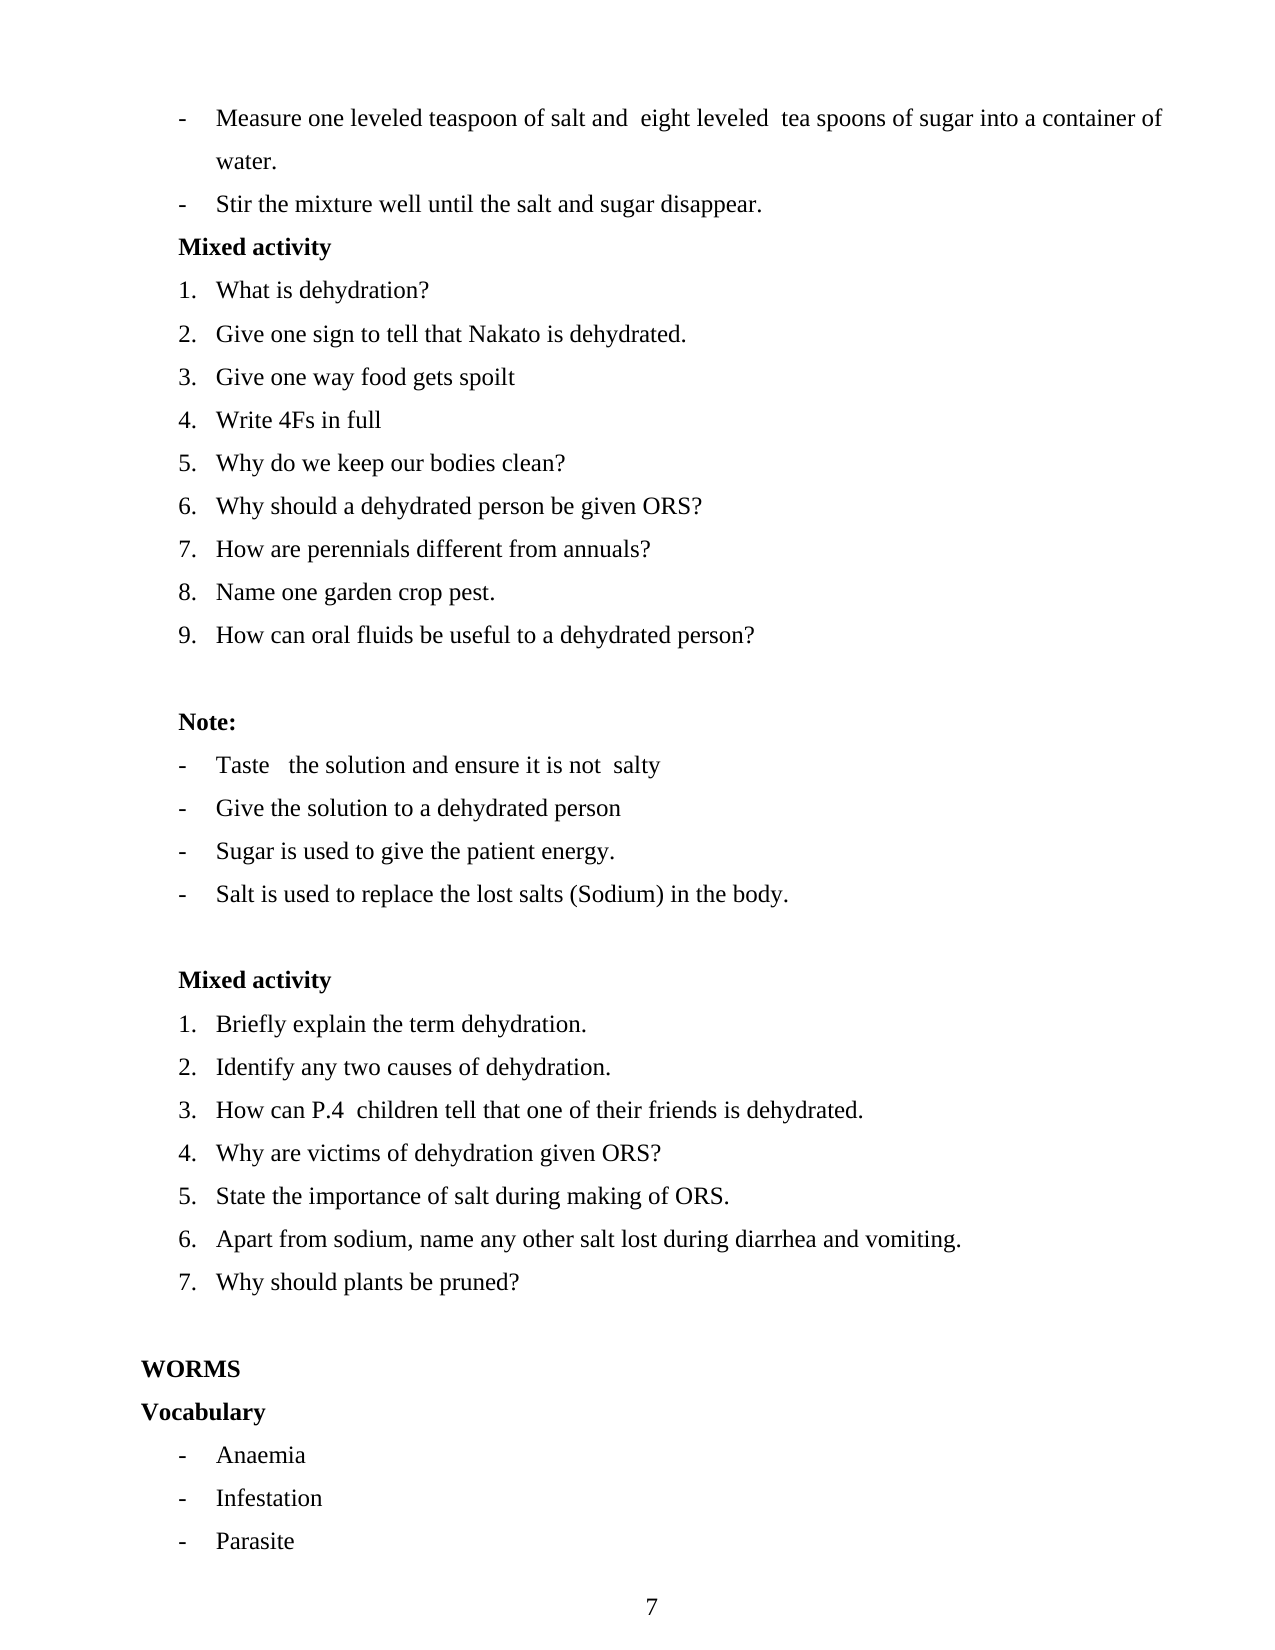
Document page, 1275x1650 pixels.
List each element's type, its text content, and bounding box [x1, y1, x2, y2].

list Give the solution to a dehydrated person [178, 793, 1162, 822]
list Write 4Fs in full [178, 405, 1162, 434]
list Parasite [178, 1526, 1162, 1555]
list Identify any two causes of dehydration. [178, 1052, 1162, 1081]
list How can oral fluids be useful to a dehydrated person? [178, 621, 1162, 649]
list Apart from sodium, name any other salt lost during diarrhea and vomiting. [178, 1224, 1162, 1253]
list What is dehydration? [178, 276, 1162, 304]
text Mixed activity [178, 966, 1162, 994]
list Why do we keep our bodies clean? [178, 448, 1162, 477]
list Give one way food gets spoilt [178, 362, 1162, 391]
list State the importance of salt during making of ORS. [178, 1181, 1162, 1210]
list Name one garden crop pest. [178, 577, 1162, 606]
list Sugar is used to give the patient energy. [178, 836, 1162, 865]
list Why should a dehydrated person be given ORS? [178, 491, 1162, 520]
list Give one sign to tell that Nakato is dehydrated. [178, 319, 1162, 347]
list How can P.4 children tell that one of their friends is dehydrated. [178, 1095, 1162, 1124]
list Measure one leveled teaspoon of salt and eight leveled tea spoons of sugar into a container of water. [178, 103, 1162, 175]
list Taste the solution and ensure it is not salty [178, 750, 1162, 779]
text Note: [178, 707, 1162, 736]
text Vocabulary [141, 1397, 1162, 1426]
list How are perennials different from annuals? [178, 534, 1162, 563]
list Infestation [178, 1483, 1162, 1512]
list Briefly explain the term dehydration. [178, 1009, 1162, 1037]
list Anaemia [178, 1440, 1162, 1469]
list Why are victims of dehydration given ORS? [178, 1138, 1162, 1167]
list Salt is used to replace the lost salts (Sodium) in the body. [178, 879, 1162, 908]
list Why should plants be pruned? [178, 1267, 1162, 1296]
list Stir the mixture well until the salt and sugar disappear. [178, 189, 1162, 218]
text Mixed activity [178, 232, 1162, 261]
text WORMS [141, 1354, 1162, 1382]
